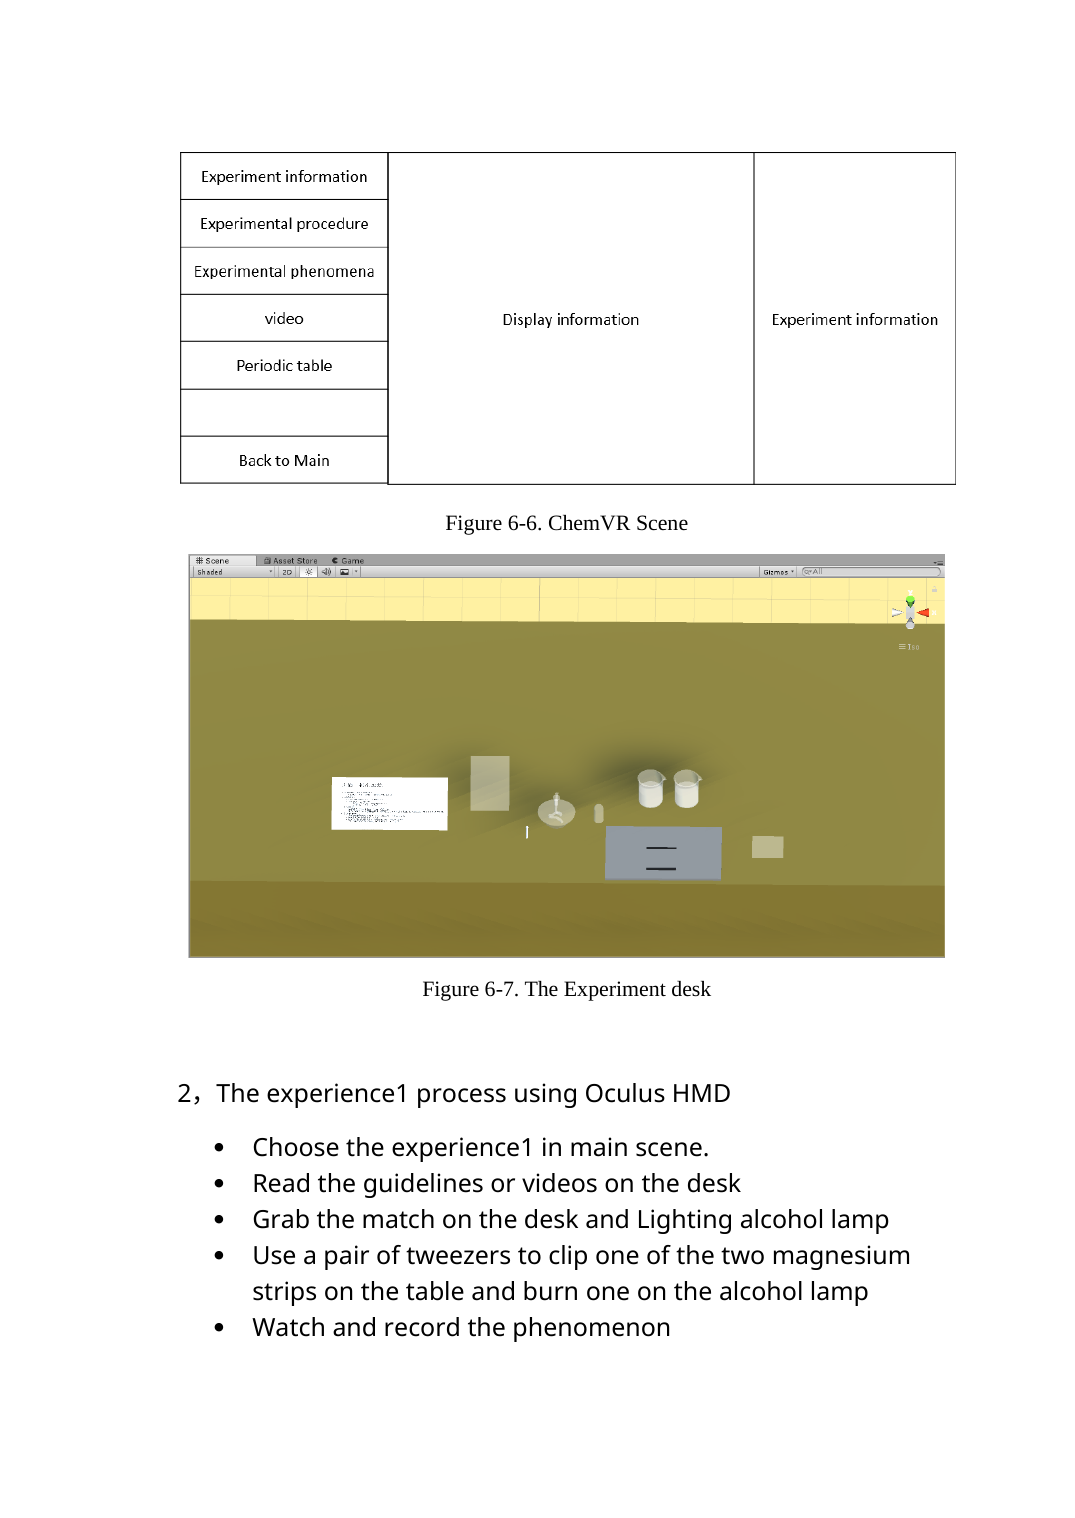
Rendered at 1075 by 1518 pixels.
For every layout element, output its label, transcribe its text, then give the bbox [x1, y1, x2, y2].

picture [188, 554, 945, 958]
list Use a pair of tweezers to clip one of the two magnesium strips on the table and burn one on the alcohol lamp [214, 1237, 956, 1307]
list Watch and record the phenomenon [214, 1309, 956, 1343]
text Figure 6-6. ChemVR Scene [177, 510, 956, 535]
text Figure 6-7. The Experiment desk [177, 976, 956, 1001]
list Choose the experience1 in main scene. [214, 1129, 956, 1163]
list Read the guidelines or videos on the desk [214, 1165, 956, 1199]
picture [177, 147, 964, 492]
text 2，The experience1 process using Oculus HMD [177, 1073, 956, 1110]
list Grab the match on the desk and Lighting alcohol lamp [214, 1201, 956, 1235]
